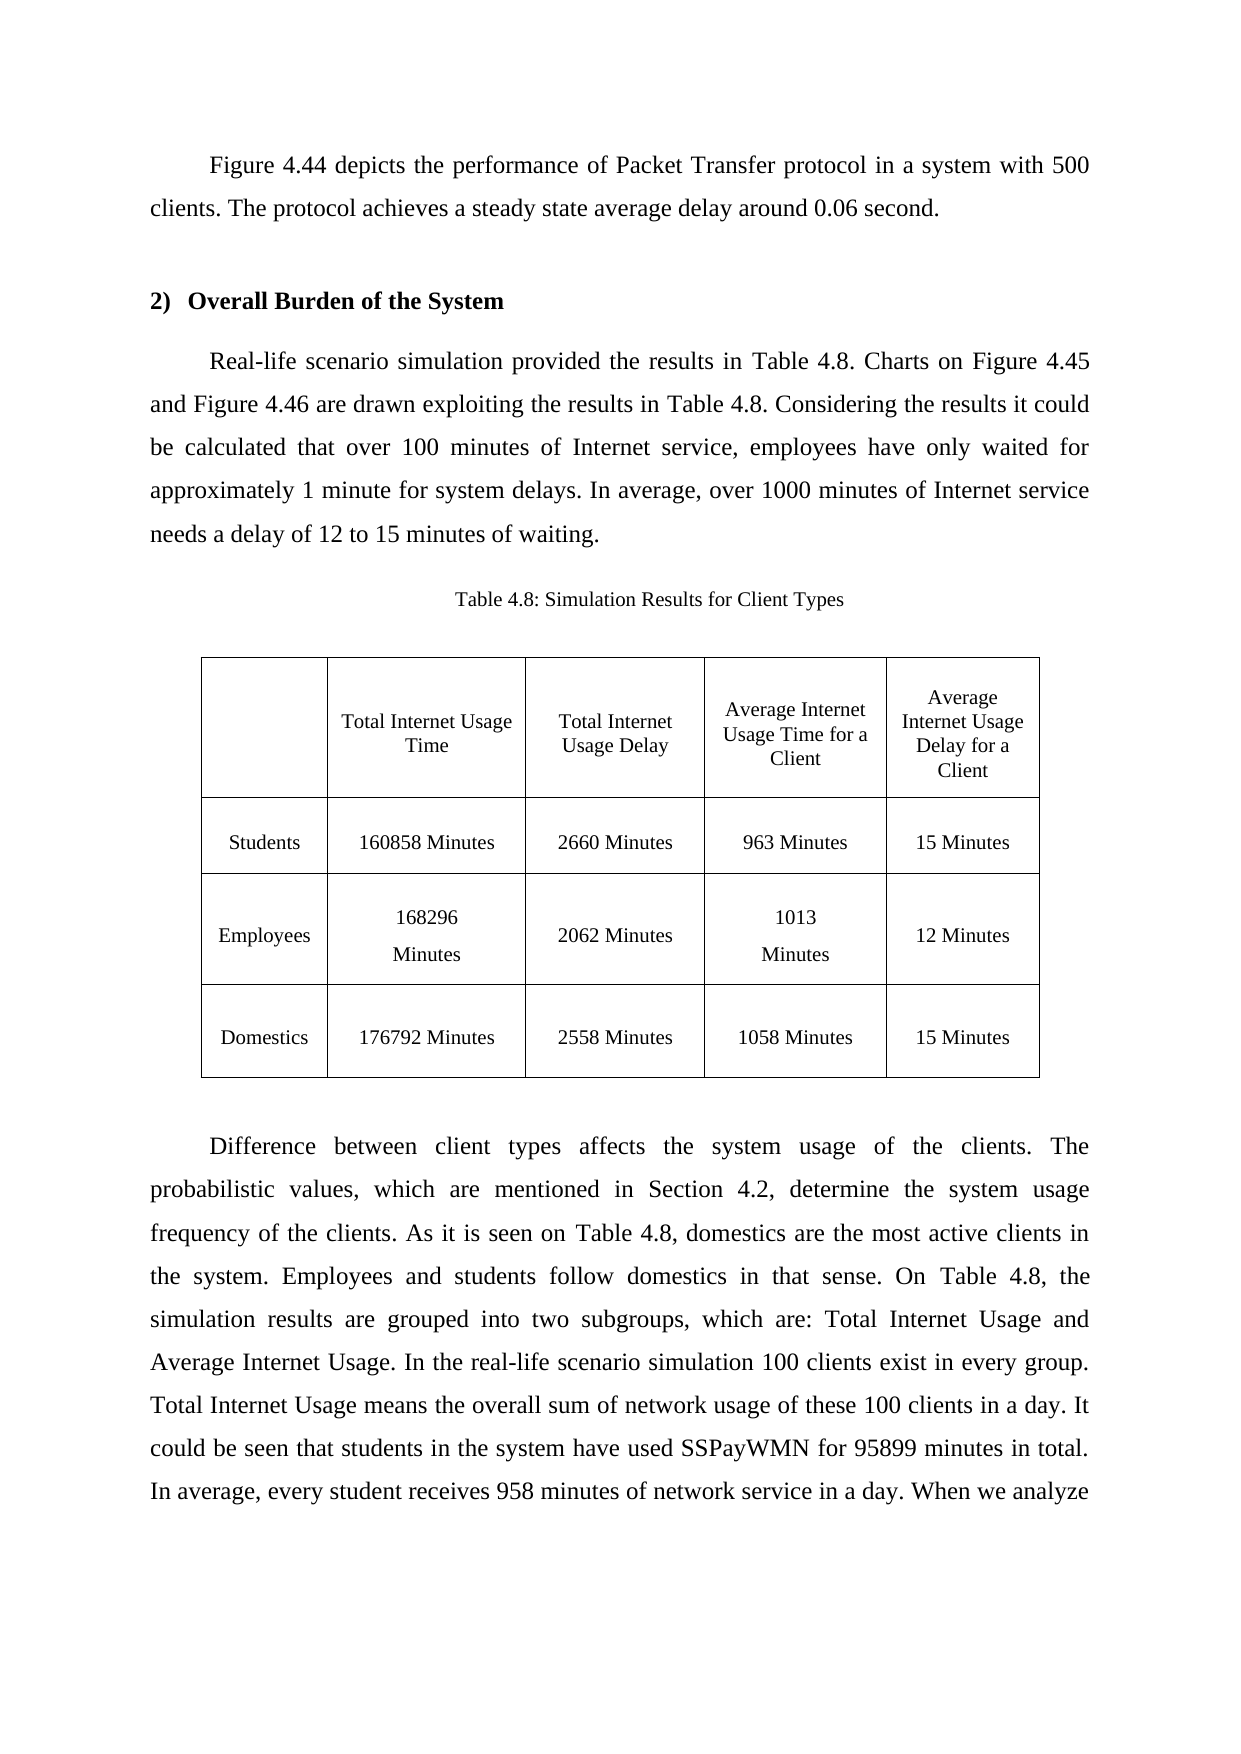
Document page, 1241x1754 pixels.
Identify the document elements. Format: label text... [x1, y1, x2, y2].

table_cell 15 Minutes [887, 985, 1039, 1077]
table_header Total Internet Usage Delay [526, 658, 704, 797]
table_cell 2062 Minutes [526, 874, 704, 984]
table_cell 2558 Minutes [526, 985, 704, 1077]
table_cell 1013 Minutes [705, 874, 886, 984]
table_cell 12 Minutes [887, 874, 1039, 984]
table_cell Domestics [202, 985, 327, 1077]
table_cell 168296 Minutes [328, 874, 525, 984]
subtitle Overall Burden of the System [150, 286, 1090, 315]
table_cell 176792 Minutes [328, 985, 525, 1077]
table_header Total Internet Usage Time [328, 658, 525, 797]
table_cell Employees [202, 874, 327, 984]
table_header Average Internet Usage Time for a Client [705, 658, 886, 797]
table_cell 963 Minutes [705, 798, 886, 873]
table_cell 15 Minutes [887, 798, 1039, 873]
table_cell 160858 Minutes [328, 798, 525, 873]
table_cell 1058 Minutes [705, 985, 886, 1077]
table_cell Students [202, 798, 327, 873]
table_header [202, 658, 327, 797]
table_header Average Internet Usage Delay for a Client [887, 658, 1039, 797]
table_cell 2660 Minutes [526, 798, 704, 873]
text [150, 1131, 1090, 1505]
